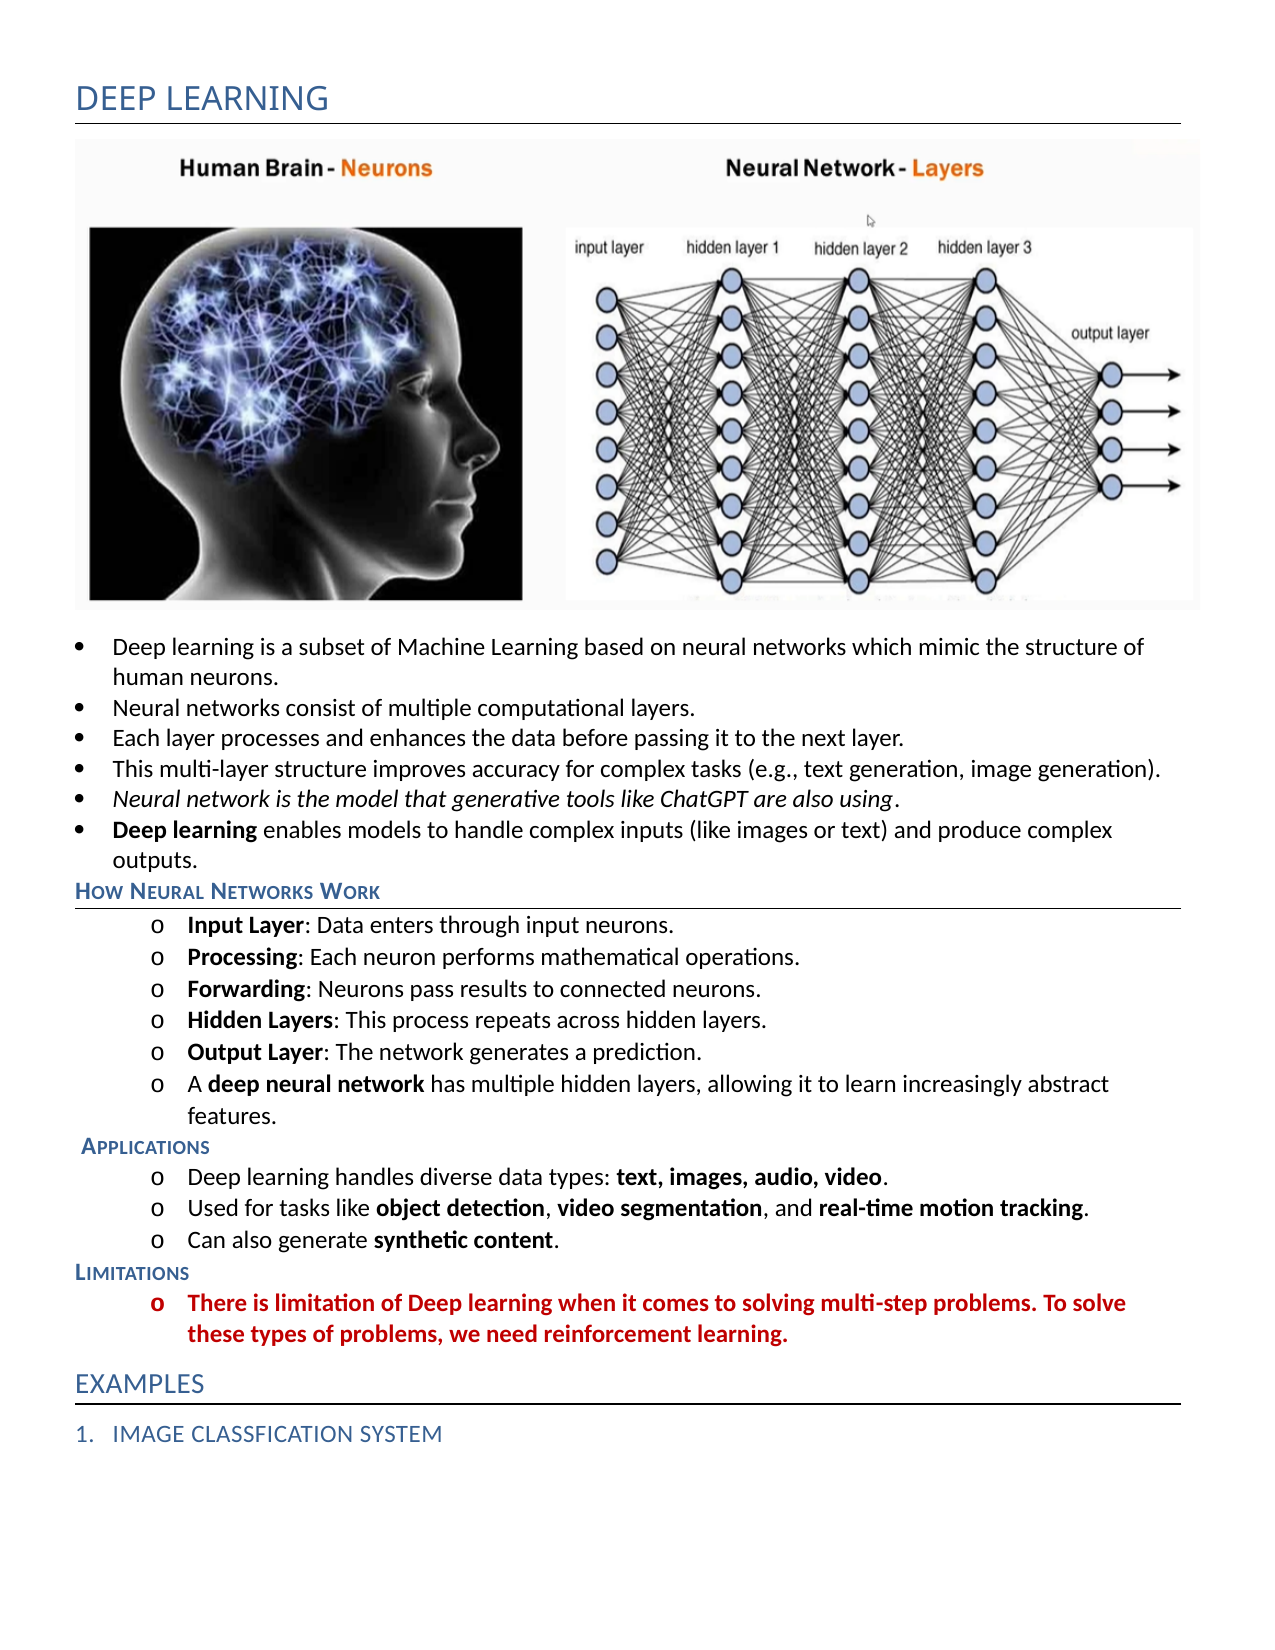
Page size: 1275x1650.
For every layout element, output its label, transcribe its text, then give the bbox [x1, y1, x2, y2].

list Each layer processes and enhances the data before passing it to the next layer. [75, 722, 1181, 753]
text Limitations [75, 1256, 1181, 1287]
list Used for tasks like object detection, video segmentation, and real-time motion tracking. [150, 1193, 1181, 1224]
list Neural networks consist of multiple computational layers. [75, 692, 1181, 722]
text How Neural Networks Work [75, 875, 1181, 908]
list Input Layer: Data enters through input neurons. [150, 909, 1181, 941]
list Neural network is the model that generative tools like ChatGPT are also using. [75, 783, 1181, 814]
picture [75, 139, 1200, 610]
list Can also generate synthetic content. [150, 1224, 1181, 1256]
list IMAGE CLASSFICATION SYSTEM [75, 1418, 1181, 1449]
list Deep learning enables models to handle complex inputs (like images or text) and produce complex outputs. [75, 814, 1181, 875]
list This multi-layer structure improves accuracy for complex tasks (e.g., text generation, image generation). [75, 753, 1181, 783]
subtitle EXAMPLES [75, 1366, 1181, 1403]
list There is limitation of Deep learning when it comes to solving multi-step problems. To solve these types of problems, we need reinforcement learning. [150, 1287, 1181, 1349]
subtitle DEEP LEARNING [75, 75, 1181, 123]
list Output Layer: The network generates a prediction. [150, 1036, 1181, 1068]
list Hidden Layers: This process repeats across hidden layers. [150, 1004, 1181, 1036]
list A deep neural network has multiple hidden layers, allowing it to learn increasingly abstract features. [150, 1068, 1181, 1130]
text Applications [75, 1130, 1181, 1161]
list Processing: Each neuron performs mathematical operations. [150, 941, 1181, 973]
list Deep learning handles diverse data types: text, images, audio, video. [150, 1161, 1181, 1193]
list Forwarding: Neurons pass results to connected neurons. [150, 973, 1181, 1004]
list Deep learning is a subset of Machine Learning based on neural networks which mimic the structure of human neurons. [75, 631, 1181, 692]
